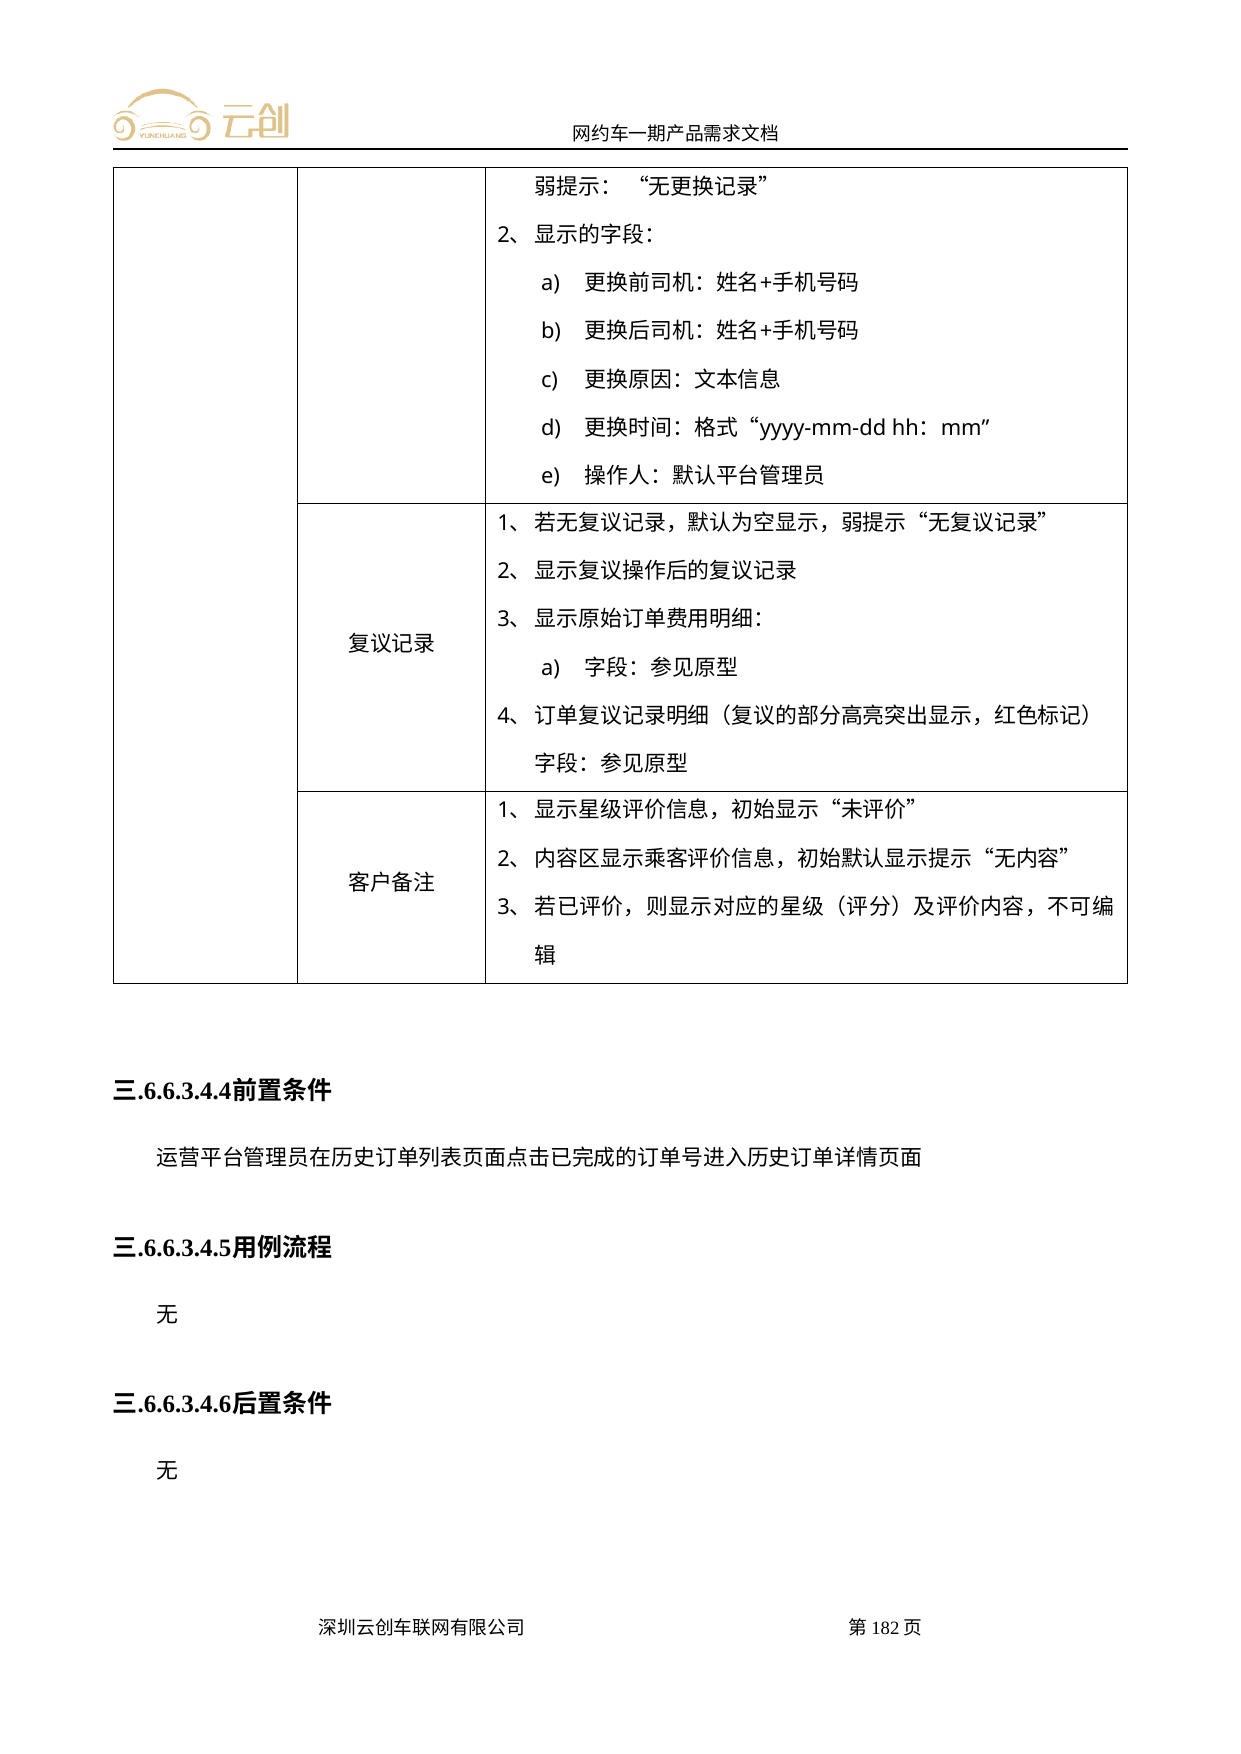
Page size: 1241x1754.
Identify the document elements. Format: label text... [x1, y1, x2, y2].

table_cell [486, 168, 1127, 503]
list 无 [112, 1453, 1128, 1486]
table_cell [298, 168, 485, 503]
subtitle 前置条件 [112, 1056, 1128, 1121]
subtitle 后置条件 [112, 1369, 1128, 1434]
subtitle 用例流程 [112, 1213, 1128, 1278]
list 无 [112, 1296, 1128, 1329]
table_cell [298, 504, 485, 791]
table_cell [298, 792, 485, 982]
list 运营平台管理员在历史订单列表页面点击已完成的订单号进入历史订单详情页面 [112, 1139, 1128, 1172]
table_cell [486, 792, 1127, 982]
picture [112, 88, 289, 141]
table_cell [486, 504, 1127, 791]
